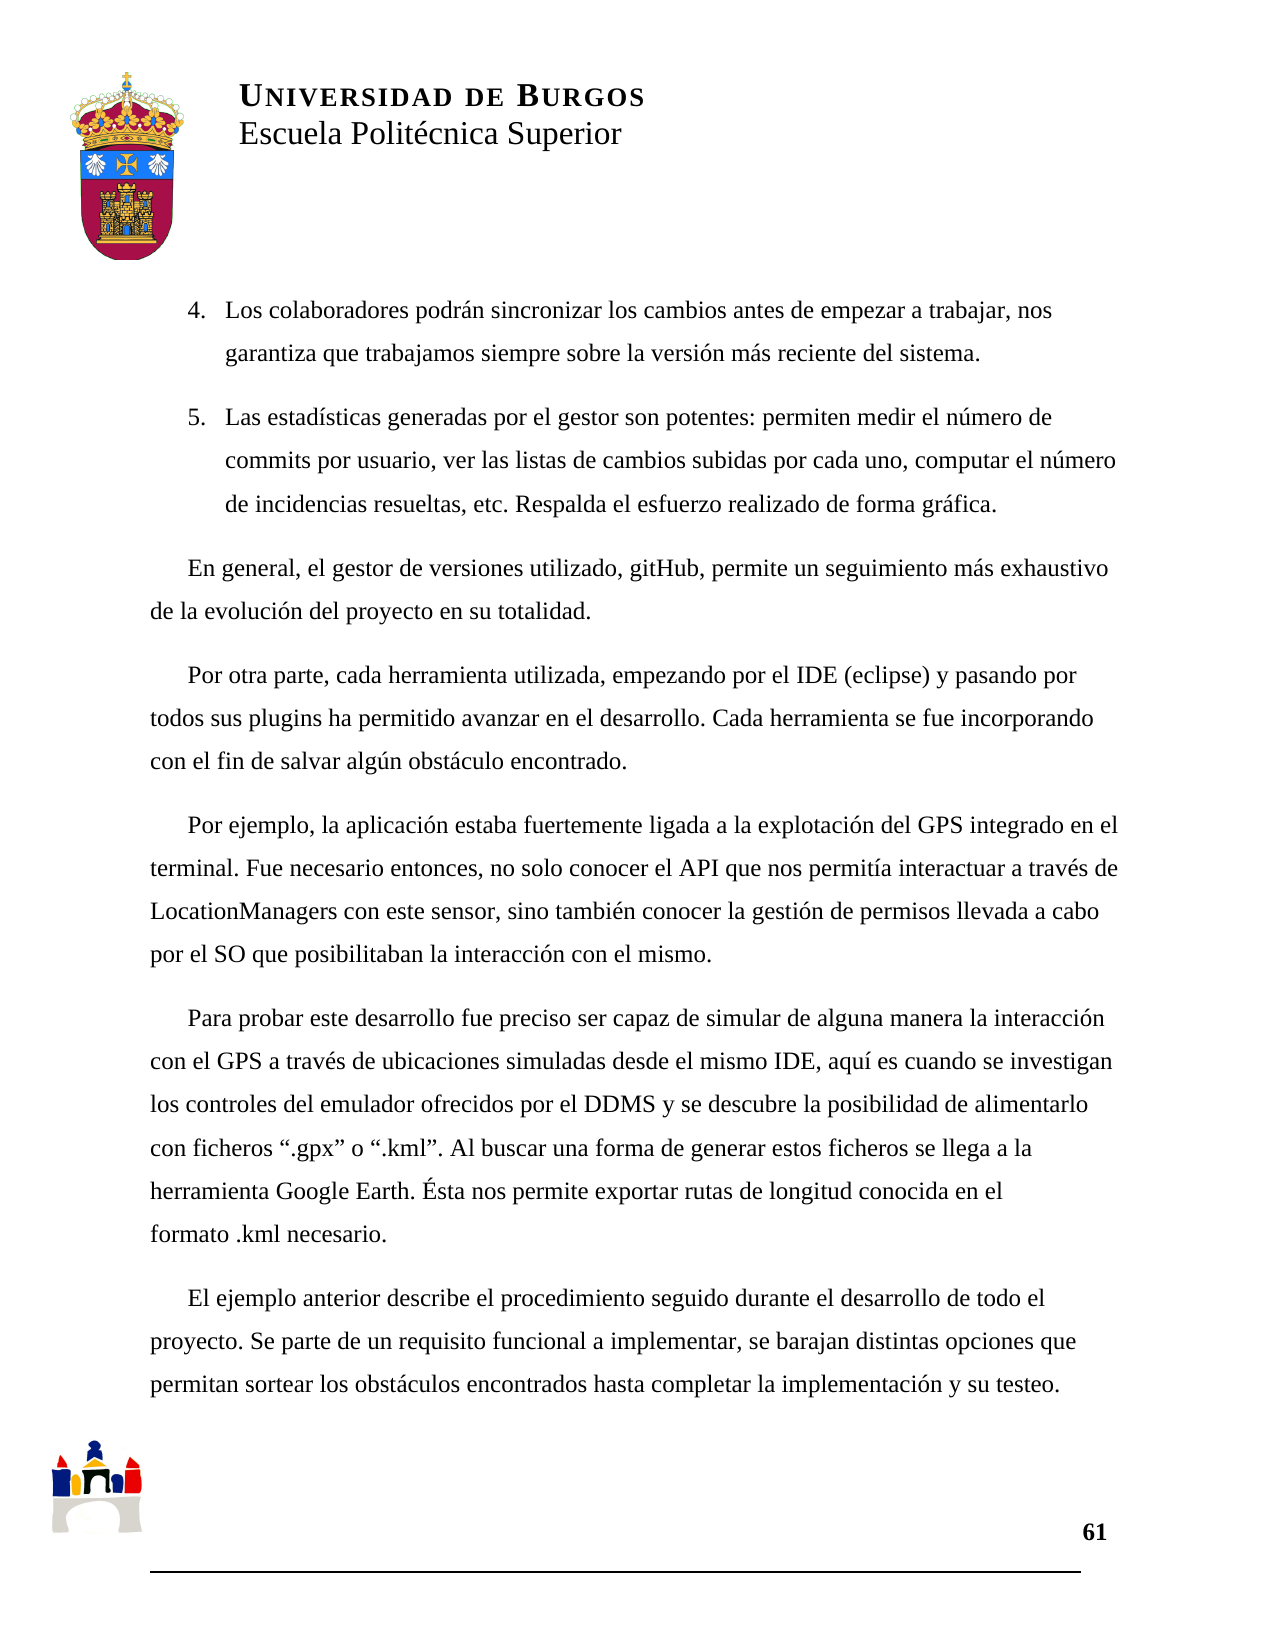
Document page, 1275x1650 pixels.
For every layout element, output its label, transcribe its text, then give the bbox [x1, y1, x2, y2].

text El ejemplo anterior describe el procedimiento seguido durante el desarrollo de todo el proyecto. Se parte de un requisito funcional a implementar, se barajan distintas opciones que permitan sortear los obstáculos encontrados hasta completar la implementación y su testeo. [150, 1283, 1125, 1398]
text Por otra parte, cada herramienta utilizada, empezando por el IDE (eclipse) y pasando por todos sus plugins ha permitido avanzar en el desarrollo. Cada herramienta se fue incorporando con el fin de salvar algún obstáculo encontrado. [150, 660, 1125, 775]
list Los colaboradores podrán sincronizar los cambios antes de empezar a trabajar, nos garantiza que trabajamos siempre sobre la versión más reciente del sistema. [187, 295, 1125, 367]
picture [32, 72, 220, 260]
text Por ejemplo, la aplicación estaba fuertemente ligada a la explotación del GPS integrado en el terminal. Fue necesario entonces, no solo conocer el API que nos permitía interactuar a través de LocationManagers con este sensor, sino también conocer la gestión de permisos llevada a cabo por el SO que posibilitaban la interacción con el mismo. [150, 810, 1125, 968]
text Para probar este desarrollo fue preciso ser capaz de simular de alguna manera la interacción con el GPS a través de ubicaciones simuladas desde el mismo IDE, aquí es cuando se investigan los controles del emulador ofrecidos por el DDMS y se descubre la posibilidad de alimentarlo con ficheros “.gpx” o “.kml”. Al buscar una forma de generar estos ficheros se llega a la herramienta Google Earth. Ésta nos permite exportar rutas de longitud conocida en el formato .kml necesario. [150, 1003, 1125, 1248]
list Las estadísticas generadas por el gestor son potentes: permiten medir el número de commits por usuario, ver las listas de cambios subidas por cada uno, computar el número de incidencias resueltas, etc. Respalda el esfuerzo realizado de forma gráfica. [187, 402, 1125, 517]
text En general, el gestor de versiones utilizado, gitHub, permite un seguimiento más exhaustivo de la evolución del proyecto en su totalidad. [150, 553, 1125, 624]
